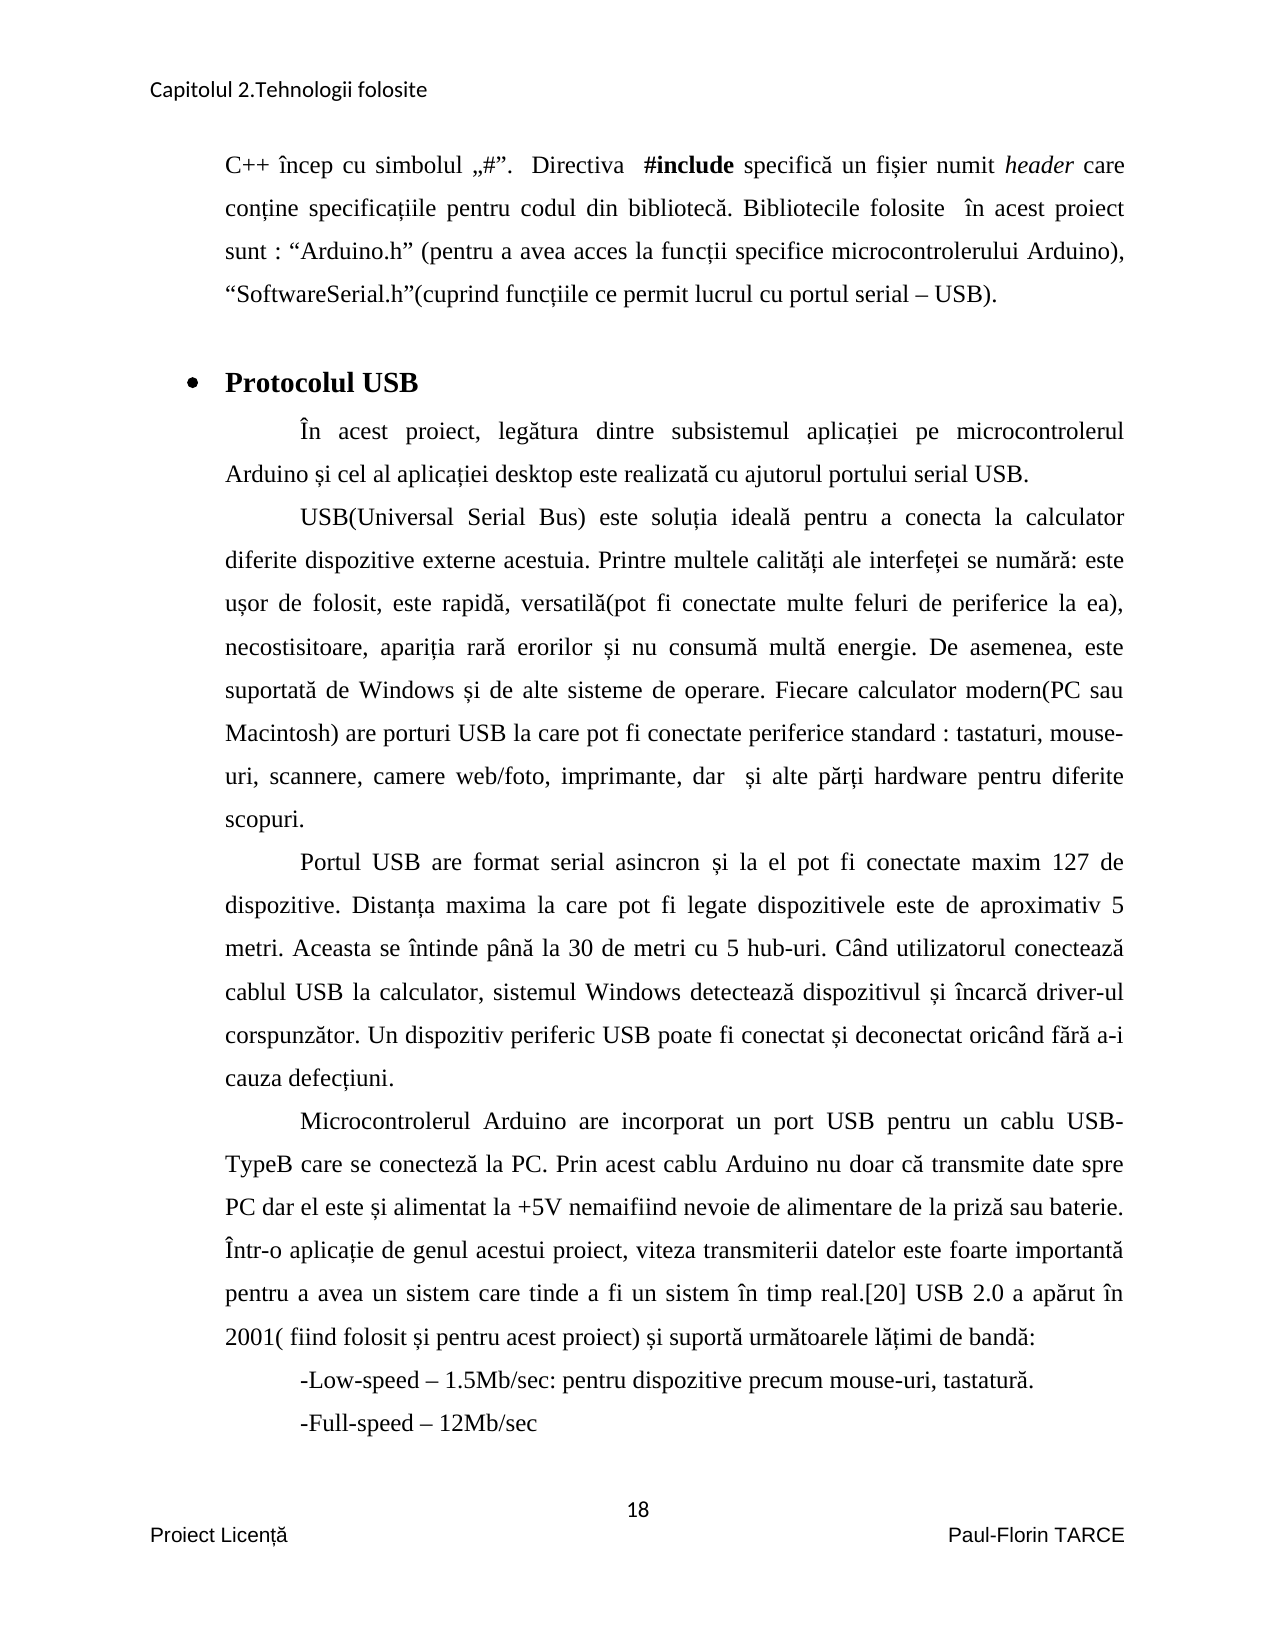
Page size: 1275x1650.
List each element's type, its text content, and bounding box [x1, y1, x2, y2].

list -Low-speed – 1.5Mb/sec: pentru dispozitive precum mouse-uri, tastatură. [225, 1365, 1125, 1393]
list Portul USB are format serial asincron și la el pot fi conectate maxim 127 de dispozitive. Distanța maxima la care pot fi legate dispozitivele este de aproximativ 5 metri. Aceasta se întinde până la 30 de metri cu 5 hub-uri. Când utilizatorul conectează cablul USB la calculator, sistemul Windows detectează dispozitivul și încarcă driver-ul corspunzător. Un dispozitiv periferic USB poate fi conectat și deconectat oricând fără a-i cauza defecțiuni. [225, 847, 1125, 1092]
list USB(Universal Serial Bus) este soluția ideală pentru a conecta la calculator diferite dispozitive externe acestuia. Printre multele calități ale interfeței se numără: este ușor de folosit, este rapidă, versatilă(pot fi conectate multe feluri de periferice la ea), necostisitoare, apariția rară erorilor și nu consumă multă energie. De asemenea, este suportată de Windows și de alte sisteme de operare. Fiecare calculator modern(PC sau Macintosh) are porturi USB la care pot fi conectate periferice standard : tastaturi, mouse-uri, scannere, camere web/foto, imprimante, dar și alte părți hardware pentru diferite scopuri. [225, 502, 1125, 833]
list -Full-speed – 12Mb/sec [225, 1408, 1125, 1437]
list Microcontrolerul Arduino are incorporat un port USB pentru un cablu USB- TypeB care se conecteză la PC. Prin acest cablu Arduino nu doar că transmite date spre PC dar el este și alimentat la +5V nemaifiind nevoie de alimentare de la priză sau baterie. Într-o aplicație de genul acestui proiect, viteza transmiterii datelor este foarte importantă pentru a avea un sistem care tinde a fi un sistem în timp real.[20] USB 2.0 a apărut în 2001( fiind folosit și pentru acest proiect) și suportă următoarele lățimi de bandă: [225, 1106, 1125, 1350]
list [225, 150, 1125, 308]
list Protocolul USB [187, 366, 1125, 399]
list În acest proiect, legătura dintre subsistemul aplicației pe microcontrolerul Arduino și cel al aplicației desktop este realizată cu ajutorul portului serial USB. [225, 416, 1125, 488]
